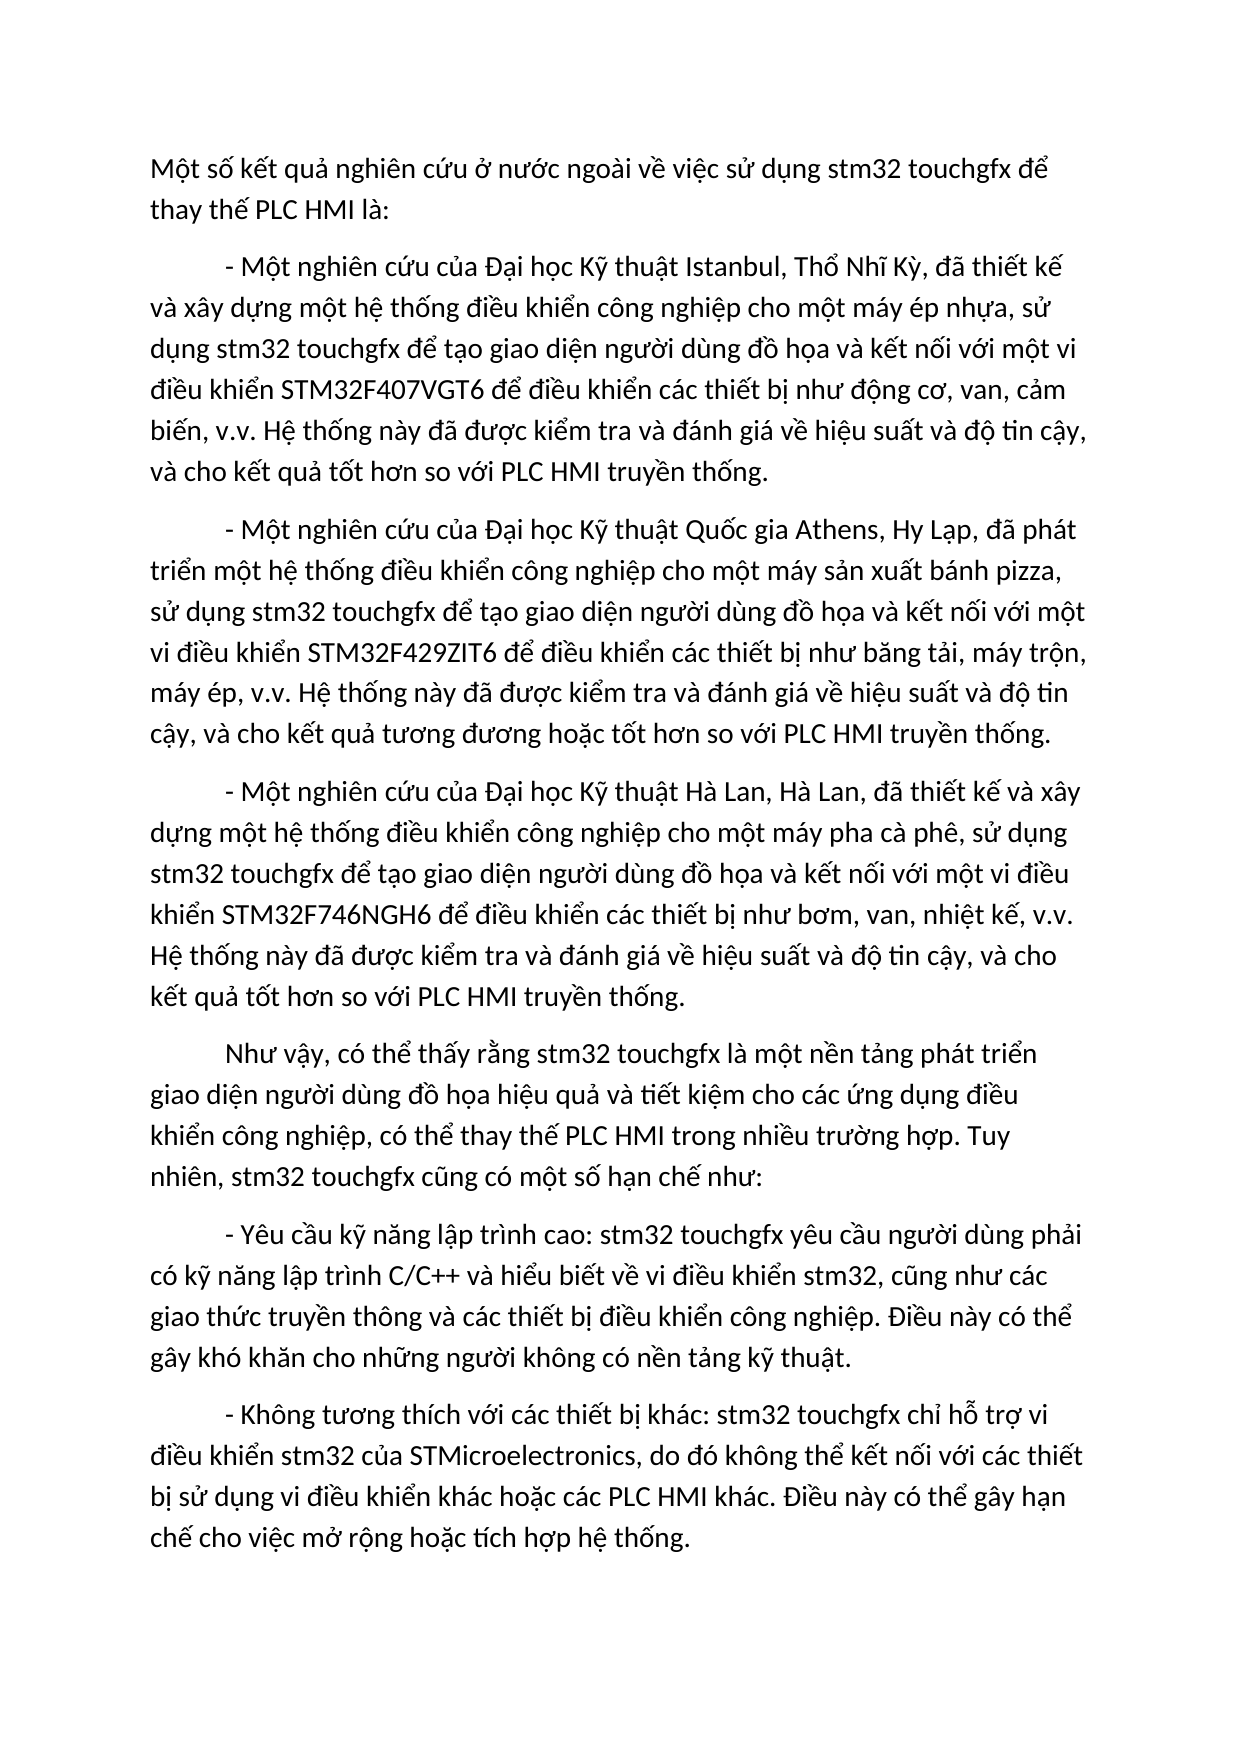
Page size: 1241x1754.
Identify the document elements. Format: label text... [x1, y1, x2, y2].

text - Một nghiên cứu của Đại học Kỹ thuật Quốc gia Athens, Hy Lạp, đã phát triển một hệ thống điều khiển công nghiệp cho một máy sản xuất bánh pizza, sử dụng stm32 touchgfx để tạo giao diện người dùng đồ họa và kết nối với một vi điều khiển STM32F429ZIT6 để điều khiển các thiết bị như băng tải, máy trộn, máy ép, v.v. Hệ thống này đã được kiểm tra và đánh giá về hiệu suất và độ tin cậy, và cho kết quả tương đương hoặc tốt hơn so với PLC HMI truyền thống. [150, 511, 1090, 751]
text - Yêu cầu kỹ năng lập trình cao: stm32 touchgfx yêu cầu người dùng phải có kỹ năng lập trình C/C++ và hiểu biết về vi điều khiển stm32, cũng như các giao thức truyền thông và các thiết bị điều khiển công nghiệp. Điều này có thể gây khó khăn cho những người không có nền tảng kỹ thuật. [150, 1216, 1090, 1374]
text - Một nghiên cứu của Đại học Kỹ thuật Hà Lan, Hà Lan, đã thiết kế và xây dựng một hệ thống điều khiển công nghiệp cho một máy pha cà phê, sử dụng stm32 touchgfx để tạo giao diện người dùng đồ họa và kết nối với một vi điều khiển STM32F746NGH6 để điều khiển các thiết bị như bơm, van, nhiệt kế, v.v. Hệ thống này đã được kiểm tra và đánh giá về hiệu suất và độ tin cậy, và cho kết quả tốt hơn so với PLC HMI truyền thống. [150, 773, 1090, 1013]
text Một số kết quả nghiên cứu ở nước ngoài về việc sử dụng stm32 touchgfx để thay thế PLC HMI là: [150, 150, 1090, 227]
text - Không tương thích với các thiết bị khác: stm32 touchgfx chỉ hỗ trợ vi điều khiển stm32 của STMicroelectronics, do đó không thể kết nối với các thiết bị sử dụng vi điều khiển khác hoặc các PLC HMI khác. Điều này có thể gây hạn chế cho việc mở rộng hoặc tích hợp hệ thống. [150, 1396, 1090, 1555]
text Như vậy, có thể thấy rằng stm32 touchgfx là một nền tảng phát triển giao diện người dùng đồ họa hiệu quả và tiết kiệm cho các ứng dụng điều khiển công nghiệp, có thể thay thế PLC HMI trong nhiều trường hợp. Tuy nhiên, stm32 touchgfx cũng có một số hạn chế như: [150, 1035, 1090, 1194]
text - Một nghiên cứu của Đại học Kỹ thuật Istanbul, Thổ Nhĩ Kỳ, đã thiết kế và xây dựng một hệ thống điều khiển công nghiệp cho một máy ép nhựa, sử dụng stm32 touchgfx để tạo giao diện người dùng đồ họa và kết nối với một vi điều khiển STM32F407VGT6 để điều khiển các thiết bị như động cơ, van, cảm biến, v.v. Hệ thống này đã được kiểm tra và đánh giá về hiệu suất và độ tin cậy, và cho kết quả tốt hơn so với PLC HMI truyền thống. [150, 248, 1090, 489]
